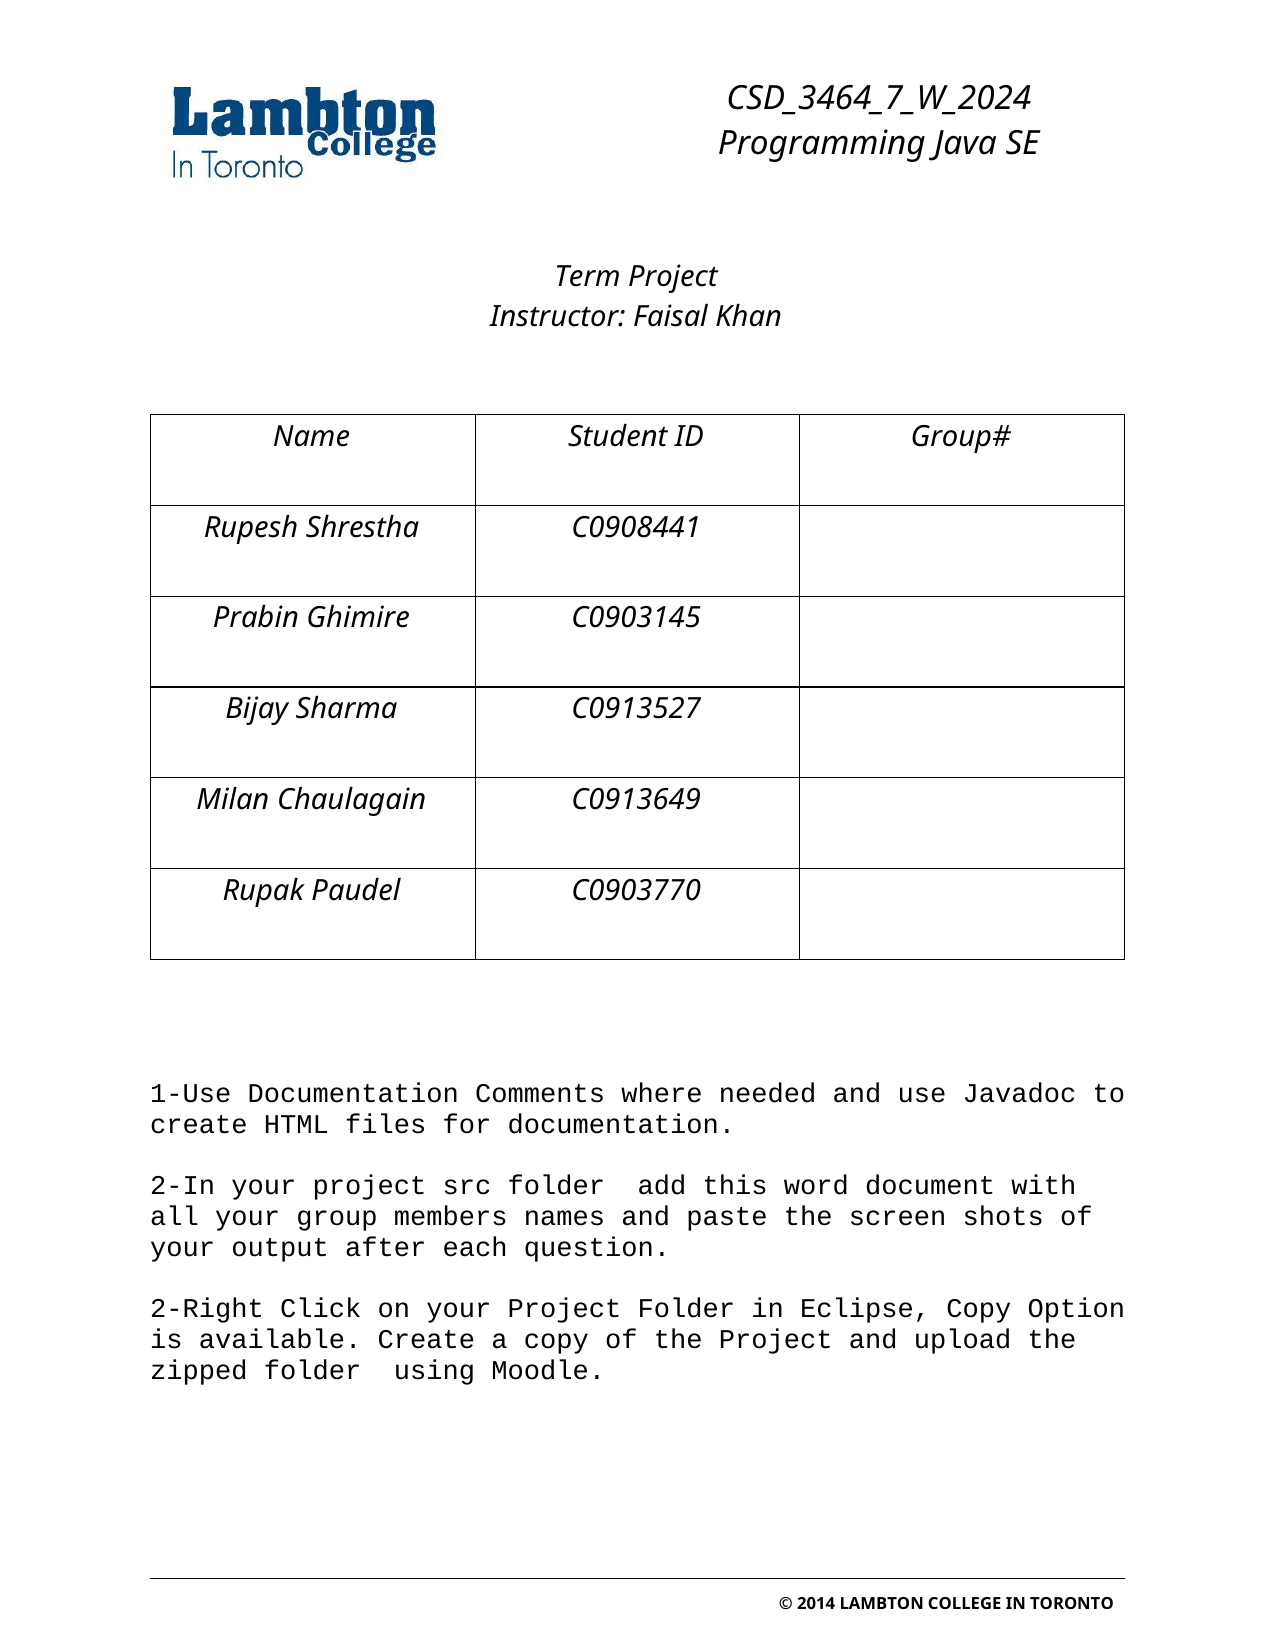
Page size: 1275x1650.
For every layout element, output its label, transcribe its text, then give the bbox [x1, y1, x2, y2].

table_cell [800, 869, 1124, 959]
table_cell C0903145 [476, 597, 799, 686]
table_cell C0913649 [476, 778, 799, 868]
picture [161, 73, 448, 188]
table_header Student ID [476, 415, 799, 505]
table_cell Milan Chaulagain [151, 778, 475, 868]
table_cell Rupak Paudel [151, 869, 475, 959]
table_cell C0913527 [476, 688, 799, 777]
text 1-Use Documentation Comments where needed and use Javadoc to create HTML files for documentation. [150, 1080, 1125, 1141]
table_cell Bijay Sharma [151, 688, 475, 777]
text 2-In your project src folder add this word document with all your group members names and paste the screen shots of your output after each question. [150, 1172, 1125, 1264]
table_cell [800, 688, 1124, 777]
table_cell [800, 778, 1124, 868]
table_header Name [151, 415, 475, 505]
text 2-Right Click on your Project Folder in Eclipse, Copy Option is available. Create a copy of the Project and upload the zipped folder using Moodle. [150, 1295, 1125, 1387]
text Instructor: Faisal Khan [150, 295, 1125, 335]
table_cell Rupesh Shrestha [151, 506, 475, 596]
table_cell C0908441 [476, 506, 799, 596]
table_cell Prabin Ghimire [151, 597, 475, 686]
text Term Project [150, 256, 1125, 295]
table_cell [800, 506, 1124, 596]
table_header Group# [800, 415, 1124, 505]
table_cell C0903770 [476, 869, 799, 959]
table_cell [800, 597, 1124, 686]
